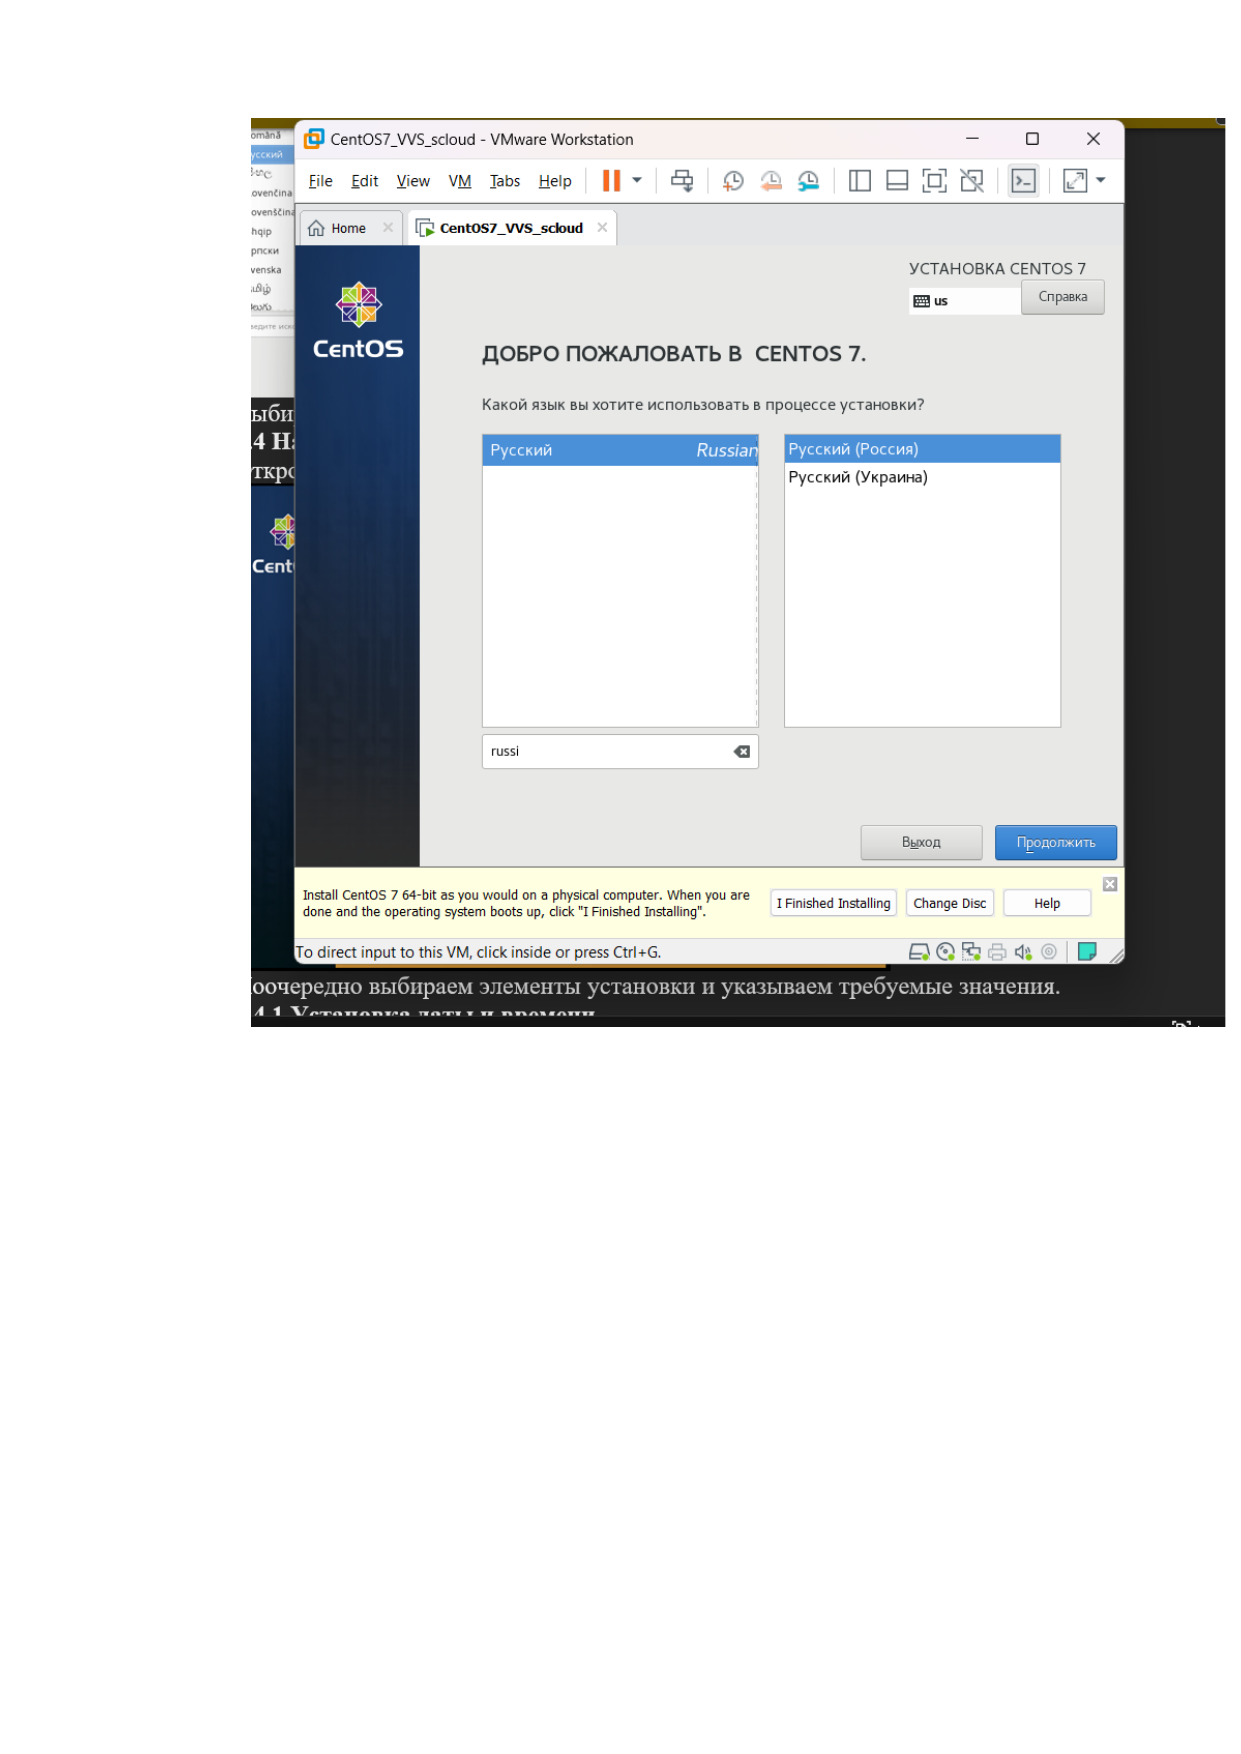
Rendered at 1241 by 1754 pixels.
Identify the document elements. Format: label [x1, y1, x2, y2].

picture [251, 118, 1226, 1027]
